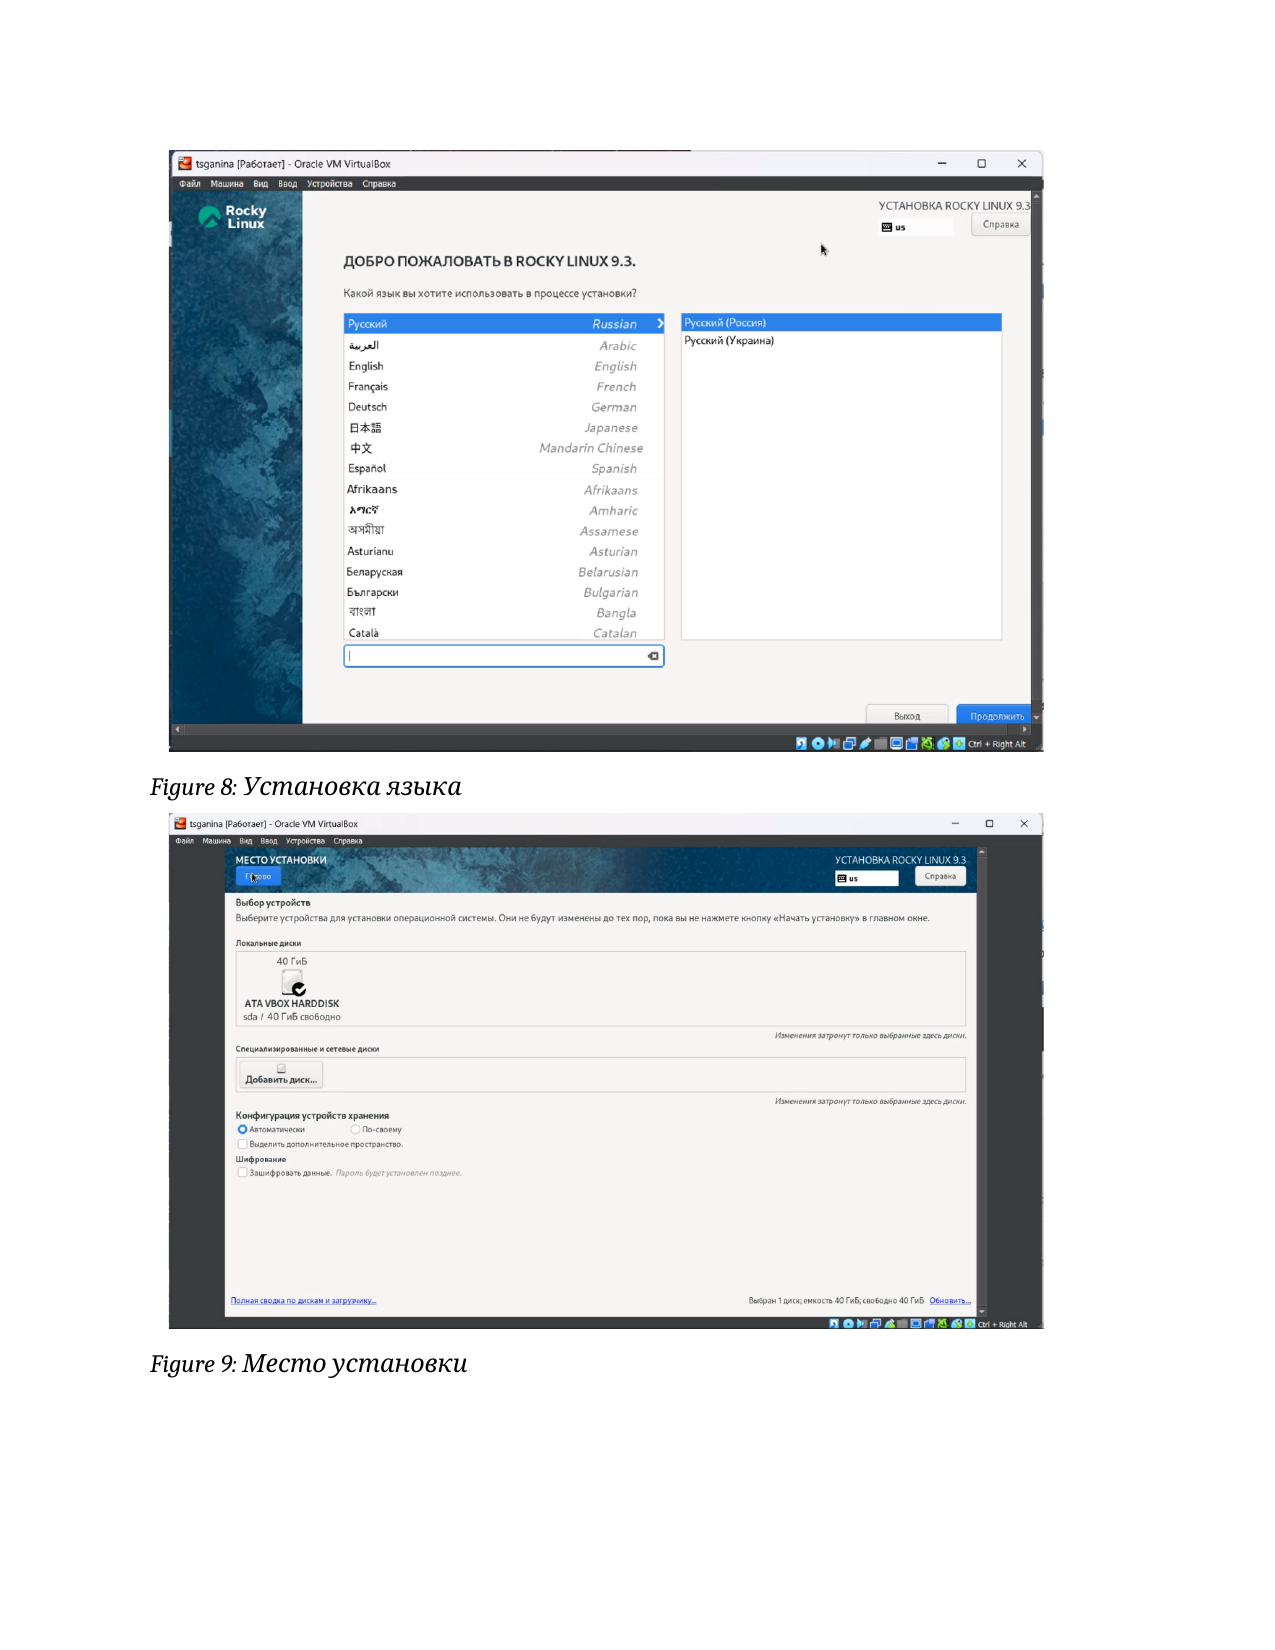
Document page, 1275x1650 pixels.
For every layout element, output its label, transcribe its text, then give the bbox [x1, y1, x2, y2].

picture [168, 150, 1044, 752]
text Figure 9: Место установки [150, 1349, 1125, 1378]
text Figure 8: Установка языка [150, 772, 1125, 801]
picture [168, 813, 1044, 1329]
